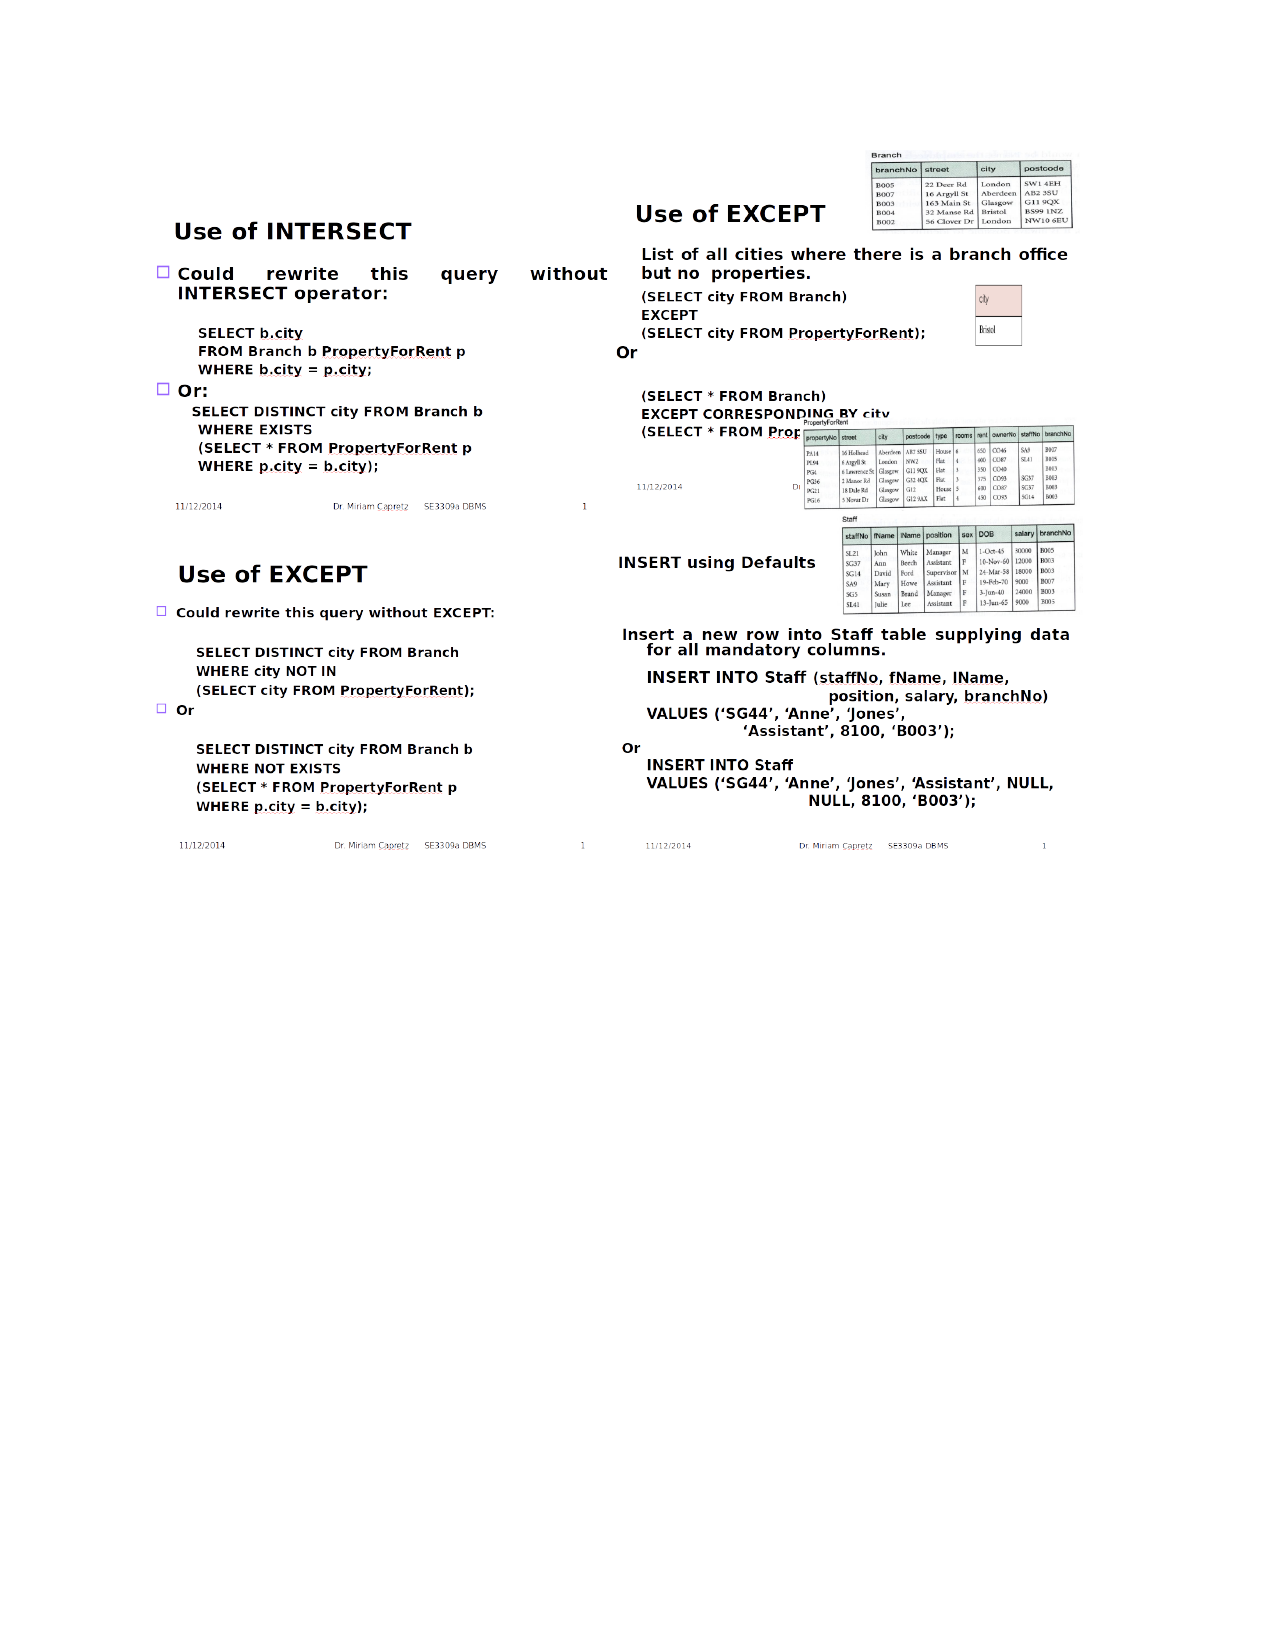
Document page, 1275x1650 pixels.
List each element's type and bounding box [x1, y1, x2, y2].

picture [150, 514, 1083, 850]
picture [150, 150, 1080, 511]
